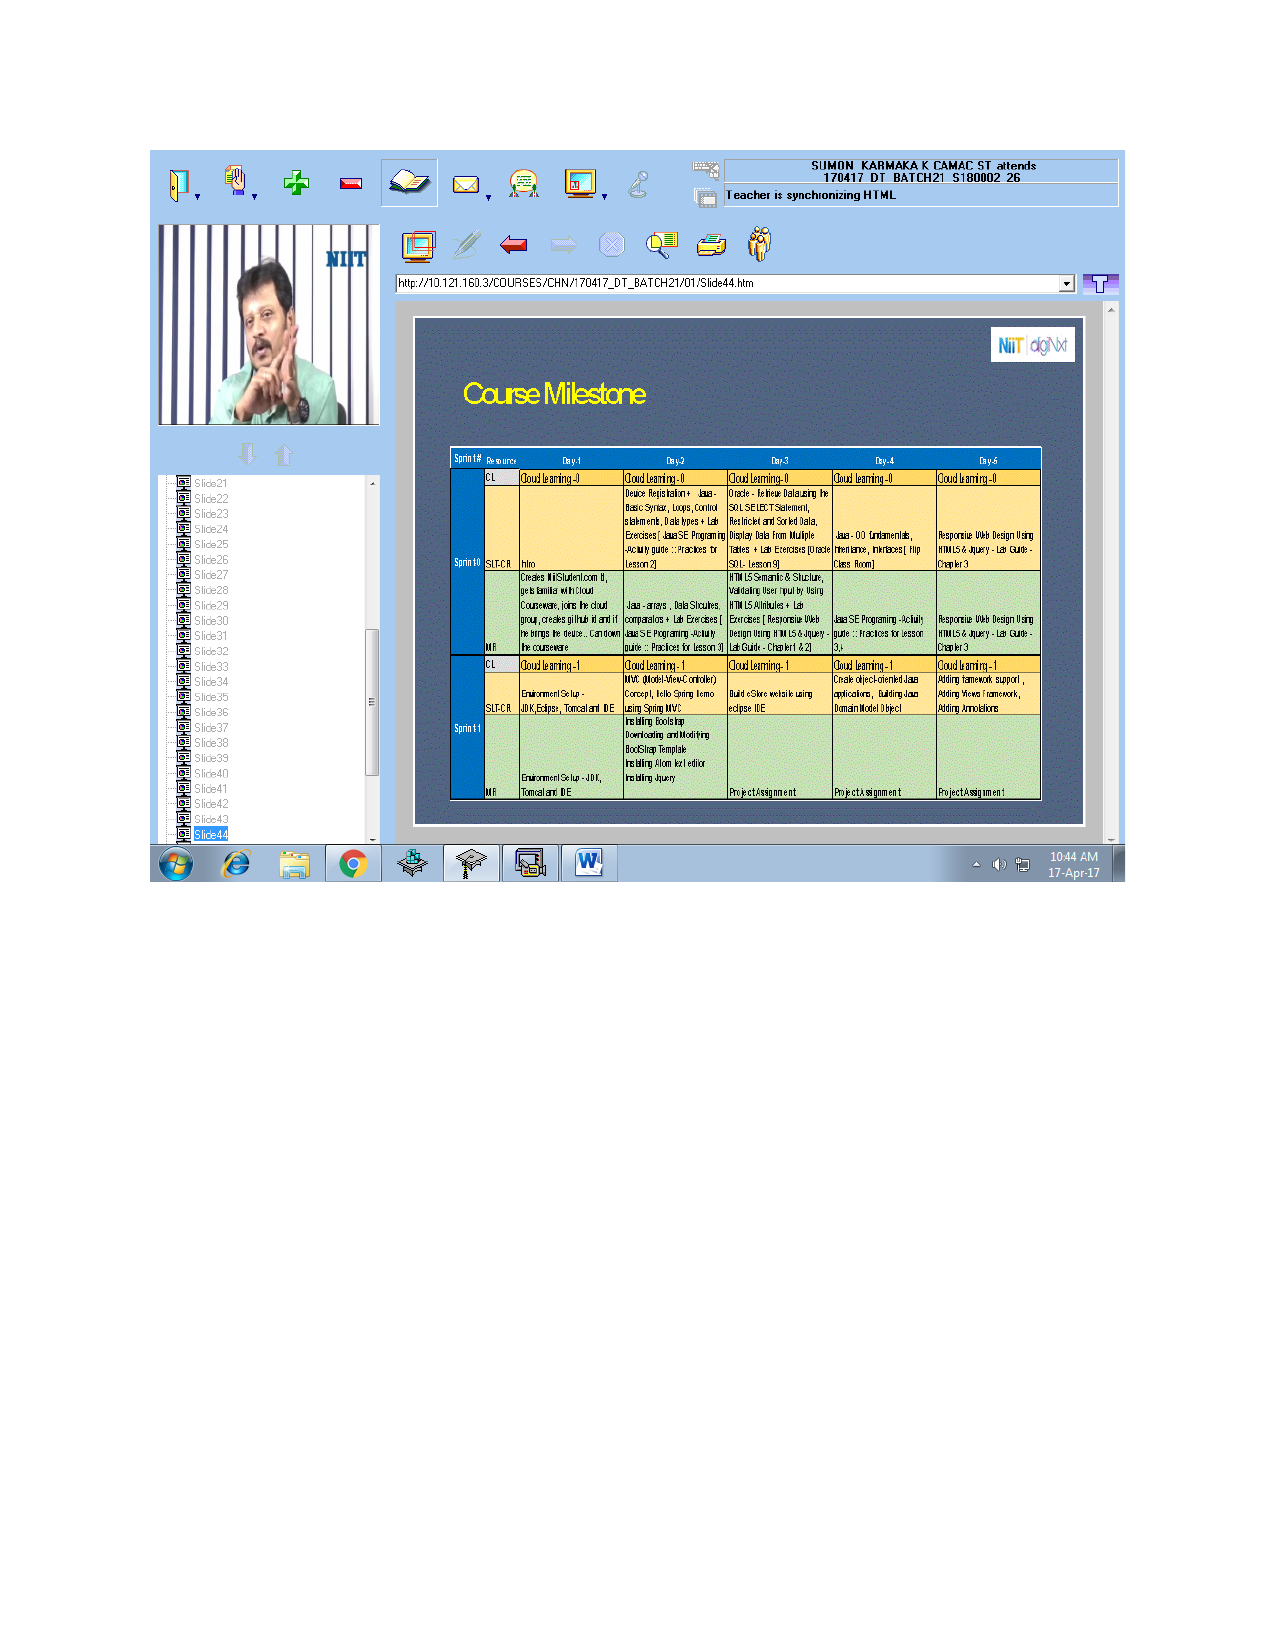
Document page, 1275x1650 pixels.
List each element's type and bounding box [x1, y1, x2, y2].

picture [150, 150, 1125, 882]
